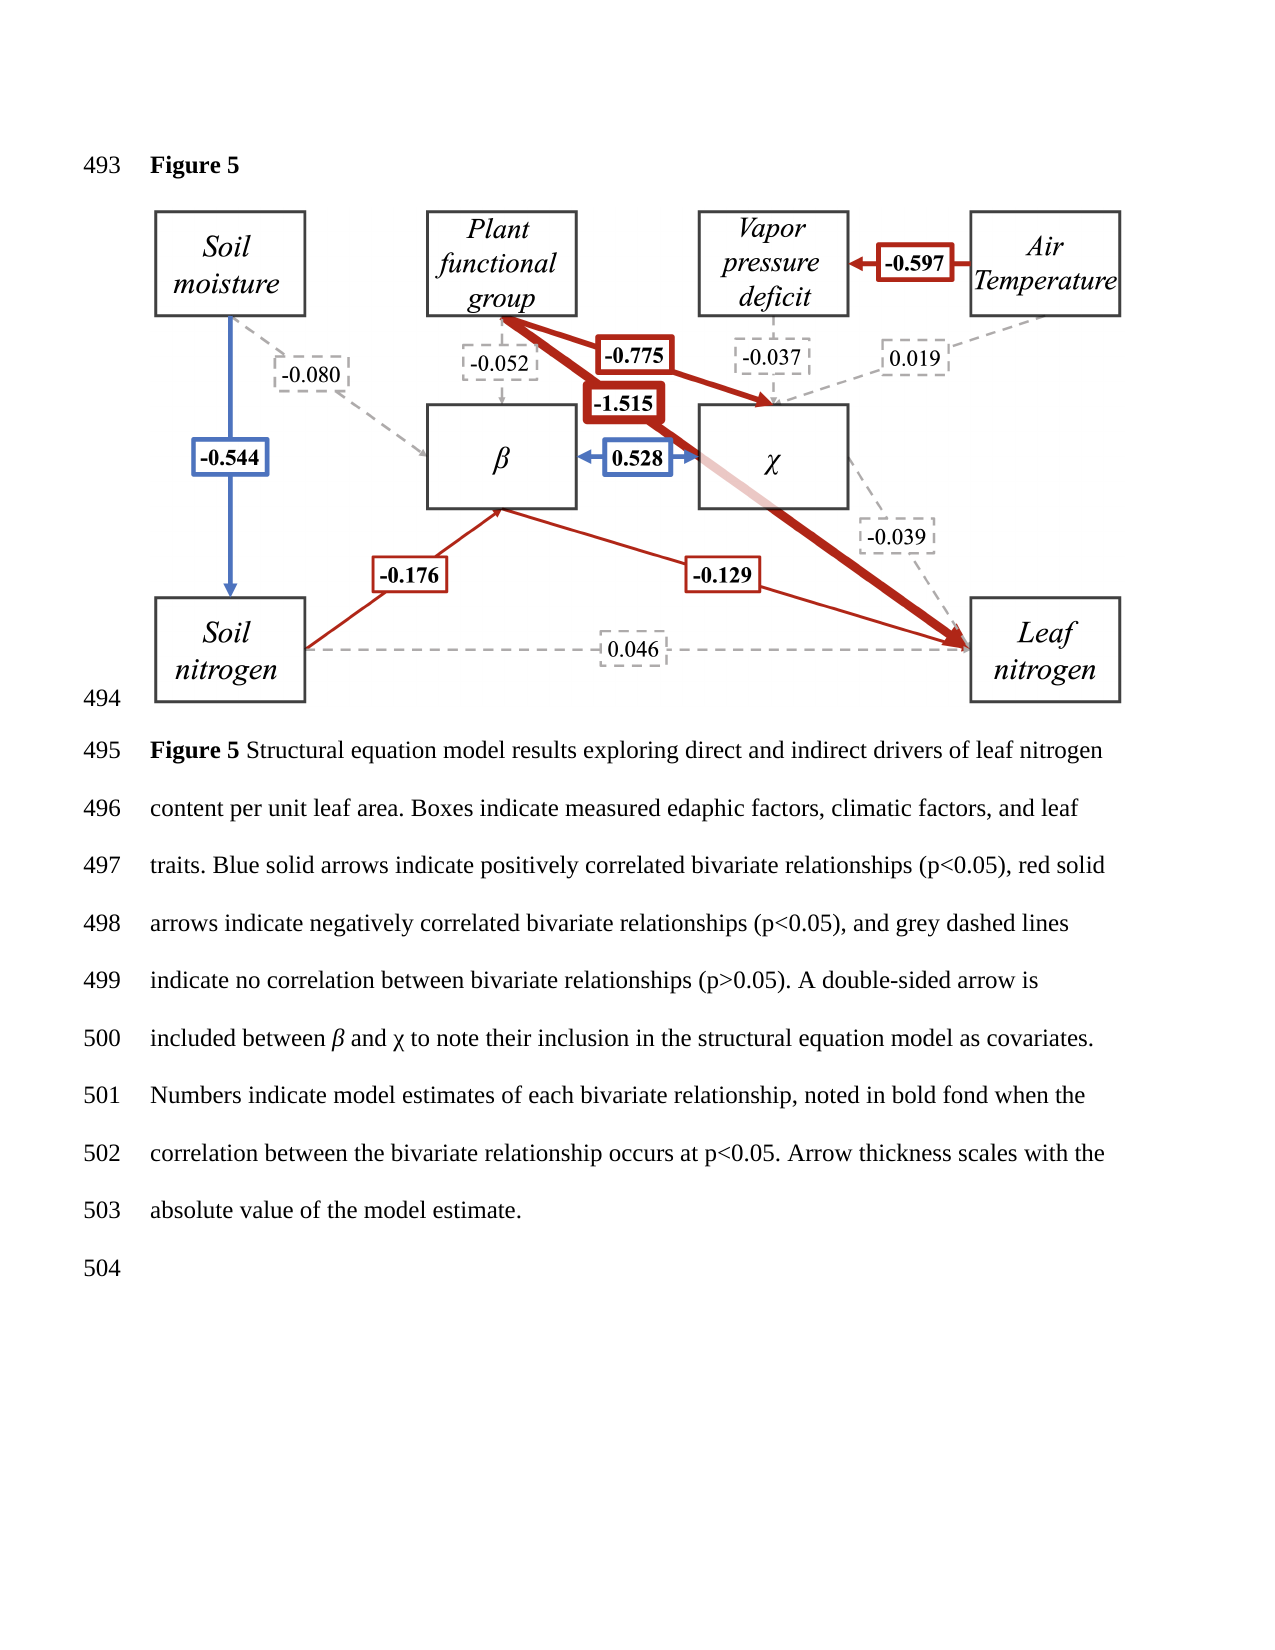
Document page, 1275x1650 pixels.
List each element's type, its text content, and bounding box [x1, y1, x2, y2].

text Numbers indicate model estimates of each bivariate relationship, noted in bold fond when the correlation between the bivariate relationship occurs at p<0.05. Arrow thickness scales with the absolute value of the model estimate. [150, 1080, 1125, 1224]
picture [150, 207, 1125, 707]
text Figure 5 [150, 150, 1125, 179]
text Figure 5 Structural equation model results exploring direct and indirect drivers of leaf nitrogen content per unit leaf area. Boxes indicate measured edaphic factors, climatic factors, and leaf traits. Blue solid arrows indicate positively correlated bivariate relationships (p<0.05), red solid arrows indicate negatively correlated bivariate relationships (p<0.05), and grey dashed lines indicate no correlation between bivariate relationships (p>0.05). A double-sided arrow is included between β and χ to note their inclusion in the structural equation model as covariates. [150, 735, 1125, 1051]
